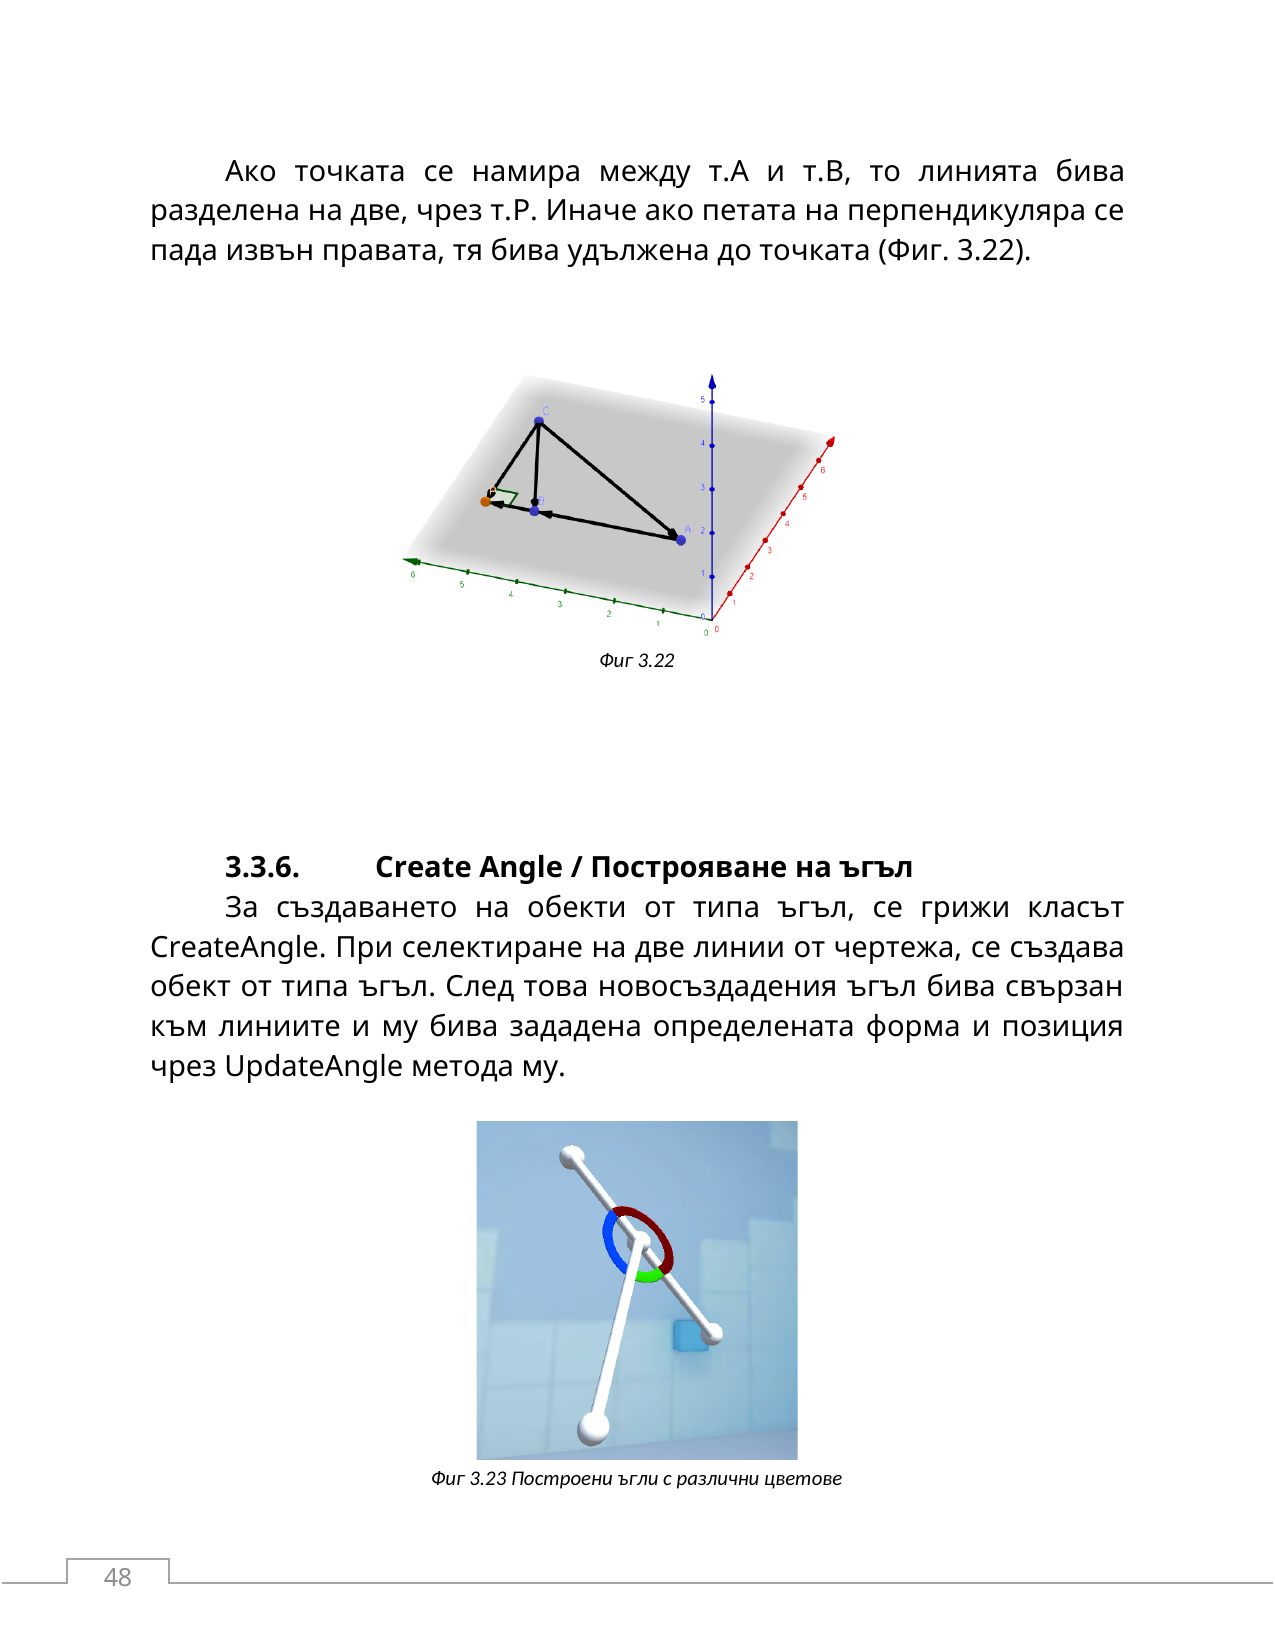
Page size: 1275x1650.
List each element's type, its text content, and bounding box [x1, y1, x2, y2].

text За създаването на обекти от типа ъгъл, се грижи класът CreateAngle. При селектиране на две линии от чертежа, се създава обект от типа ъгъл. След това новосъздадения ъгъл бива свързан към линиите и му бива зададена определената форма и позиция чрез UpdateAngle метода му. [150, 886, 1125, 1085]
text Ако точката се намира между т.А и т.B, то линията бива разделена на две, чрез т.P. Иначе ако петата на перпендикуляра се пада извън правата, тя бива удължена до точката (Фиг. 3.22). [150, 150, 1125, 269]
picture [341, 289, 934, 675]
picture [476, 1121, 798, 1460]
list Create Angle / Построяване на ъгъл [225, 847, 1125, 886]
